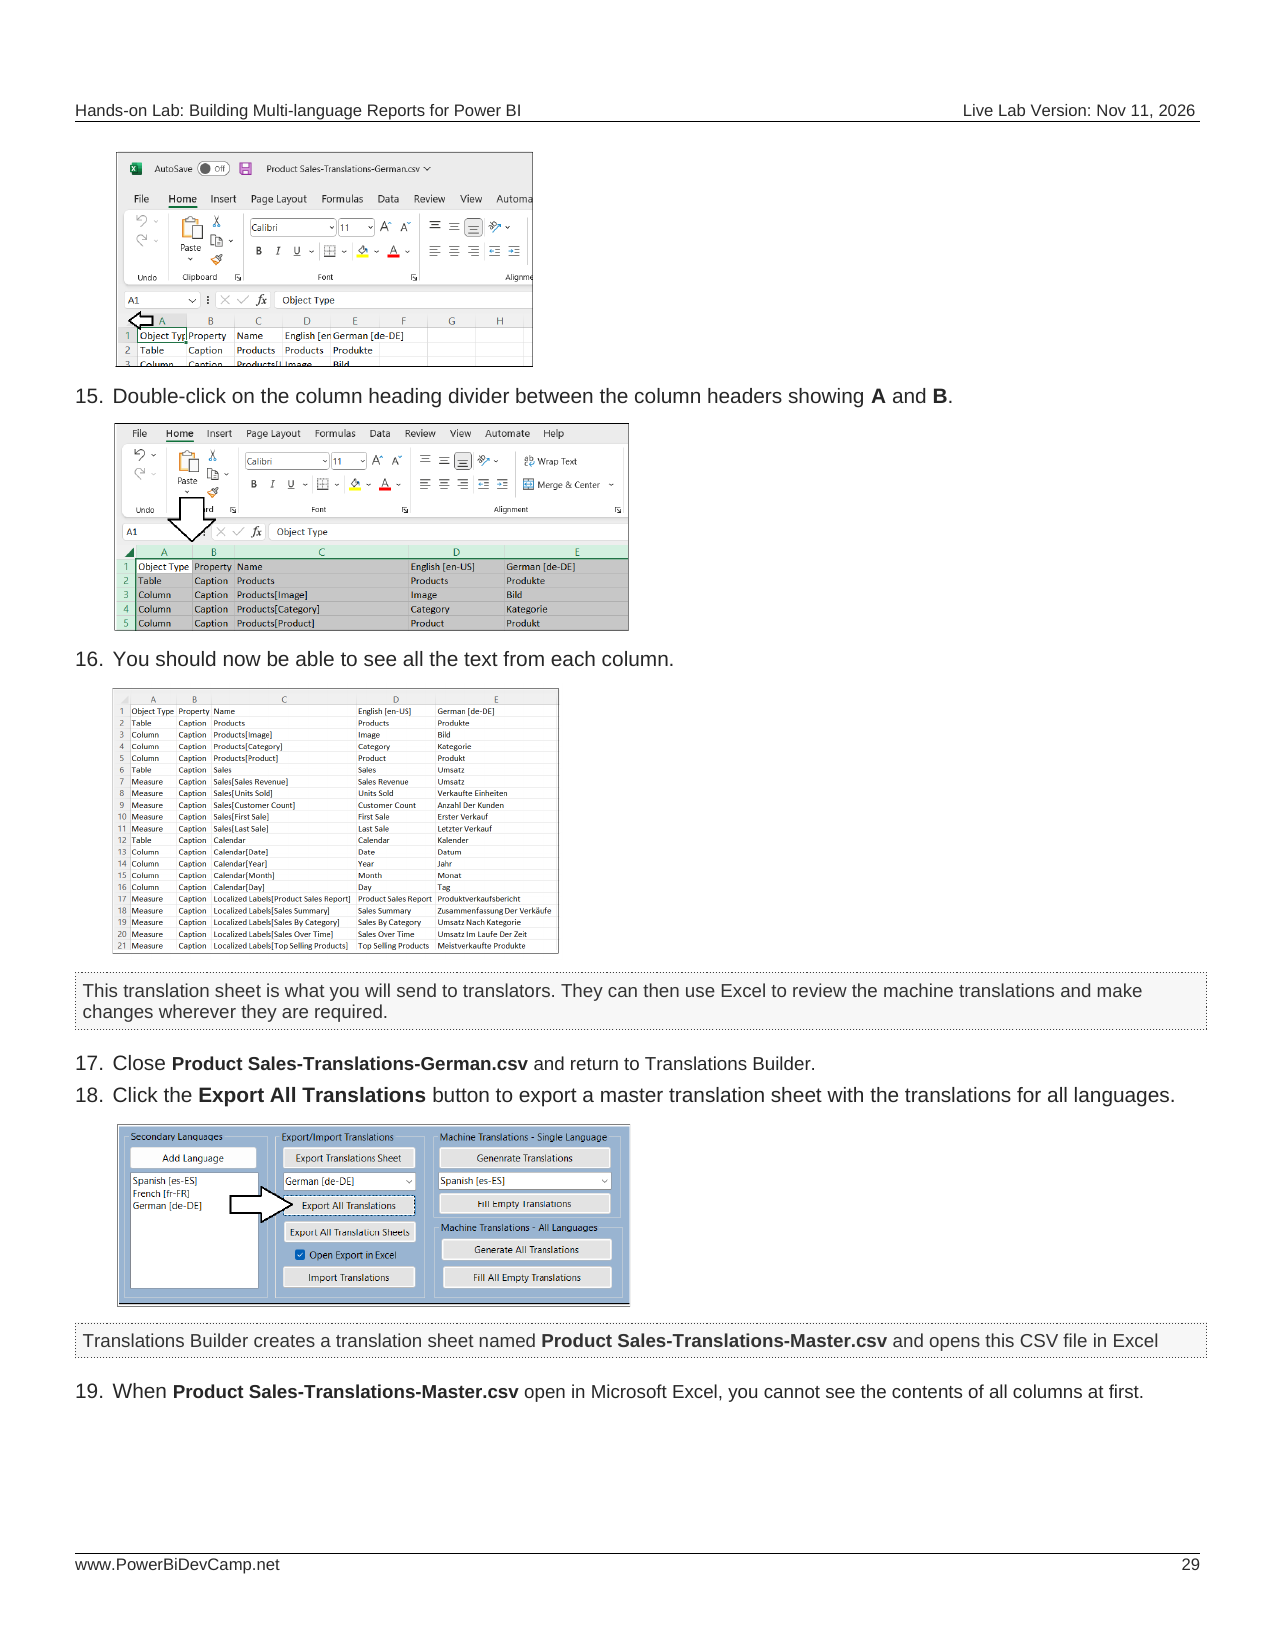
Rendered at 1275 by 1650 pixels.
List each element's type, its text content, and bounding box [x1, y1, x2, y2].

text Click the Export All Translations button to export a master translation sheet with the translations for all languages. [75, 1083, 1200, 1107]
picture [112, 146, 539, 372]
picture [112, 420, 633, 635]
text Double-click on the column heading divider between the column headers showing A and B. [75, 384, 1200, 408]
text Close Product Sales-Translations-German.csv and return to Translations Builder. [75, 1051, 1200, 1074]
text When Product Sales-Translations-Master.csv open in Microsoft Excel, you cannot see the contents of all columns at first. [75, 1379, 1200, 1403]
picture [112, 683, 563, 960]
text This translation sheet is what you will send to translators. They can then use Excel to review the machine translations and make changes wherever they are required. [75, 972, 1207, 1030]
picture [112, 1119, 631, 1310]
text Translations Builder creates a translation sheet named Product Sales-Translations-Master.csv and opens this CSV file in Excel [75, 1322, 1207, 1358]
text You should now be able to see all the text from each column. [75, 647, 1200, 671]
